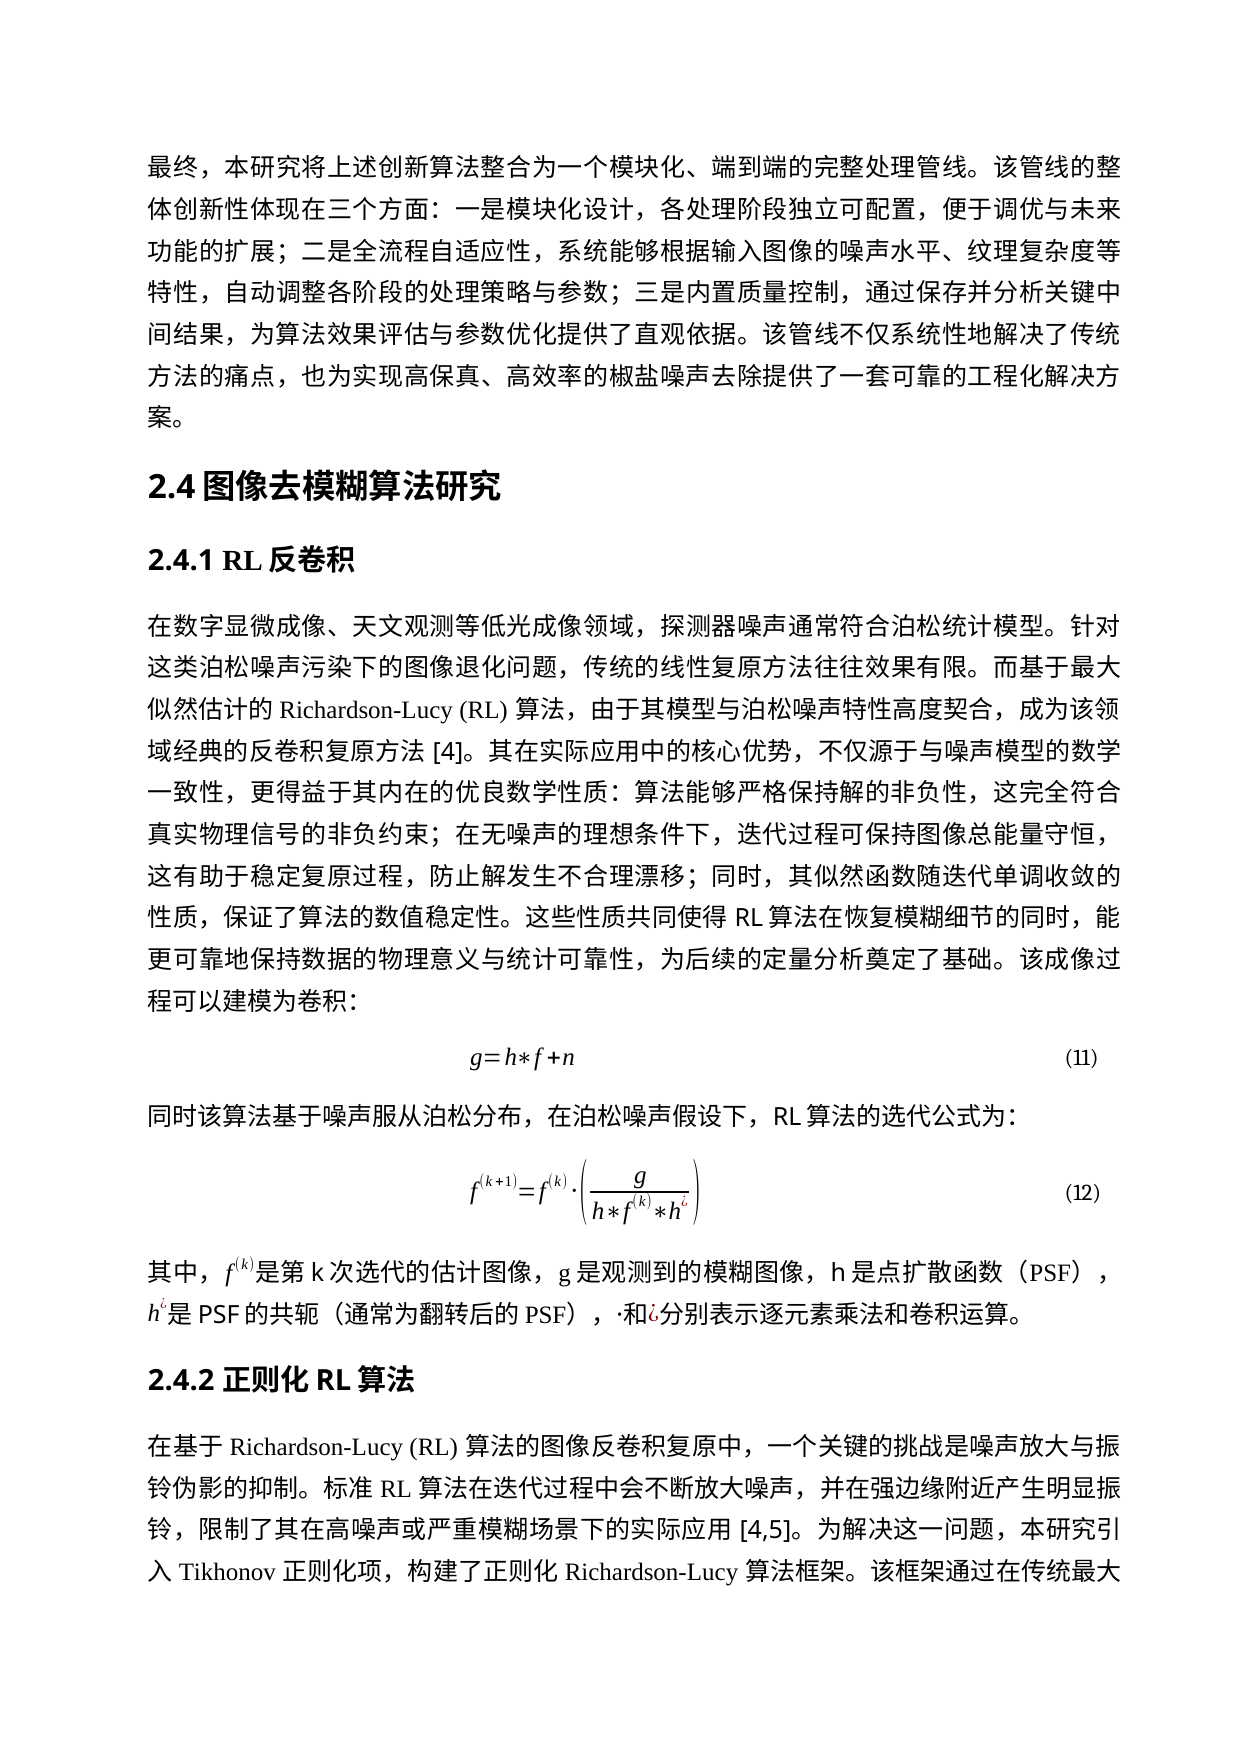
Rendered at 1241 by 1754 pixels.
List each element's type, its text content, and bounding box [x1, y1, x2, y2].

text (12) [148, 1158, 1122, 1228]
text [148, 1426, 1122, 1588]
text (11) [148, 1044, 1122, 1071]
text 2.4.1 RL反卷积 [148, 537, 1122, 579]
text 最终，本研究将上述创新算法整合为一个模块化、端到端的完整处理管线。该管线的整体创新性体现在三个方面：一是模块化设计，各处理阶段独立可配置，便于调优与未来功能的扩展；二是全流程自适应性，系统能够根据输入图像的噪声水平、纹理复杂度等特性，自动调整各阶段的处理策略与参数；三是内置质量控制，通过保存并分析关键中间结果，为算法效果评估与参数优化提供了直观依据。该管线不仅系统性地解决了传统方法的痛点，也为实现高保真、高效率的椒盐噪声去除提供了一套可靠的工程化解决方案。 [148, 148, 1122, 434]
text 其中，是第k次选代的估计图像，g是观测到的模糊图像，h是点扩散函数（PSF），是PSF的共轭（通常为翻转后的PSF），·和分别表示逐元素乘法和卷积运算。 [148, 1253, 1122, 1331]
text 2.4图像去模糊算法研究 [148, 460, 1122, 509]
text 在数字显微成像、天文观测等低光成像领域，探测器噪声通常符合泊松统计模型。针对这类泊松噪声污染下的图像退化问题，传统的线性复原方法往往效果有限。而基于最大似然估计的Richardson-Lucy (RL) 算法，由于其模型与泊松噪声特性高度契合，成为该领域经典的反卷积复原方法 [4]。其在实际应用中的核心优势，不仅源于与噪声模型的数学一致性，更得益于其内在的优良数学性质：算法能够严格保持解的非负性，这完全符合真实物理信号的非负约束；在无噪声的理想条件下，迭代过程可保持图像总能量守恒，这有助于稳定复原过程，防止解发生不合理漂移；同时，其似然函数随迭代单调收敛的性质，保证了算法的数值稳定性。这些性质共同使得RL算法在恢复模糊细节的同时，能更可靠地保持数据的物理意义与统计可靠性，为后续的定量分析奠定了基础。该成像过程可以建模为卷积： [148, 606, 1122, 1017]
text 2.4.2 正则化RL算法 [148, 1357, 1122, 1399]
text 同时该算法基于噪声服从泊松分布，在泊松噪声假设下，RL算法的选代公式为： [148, 1096, 1122, 1132]
